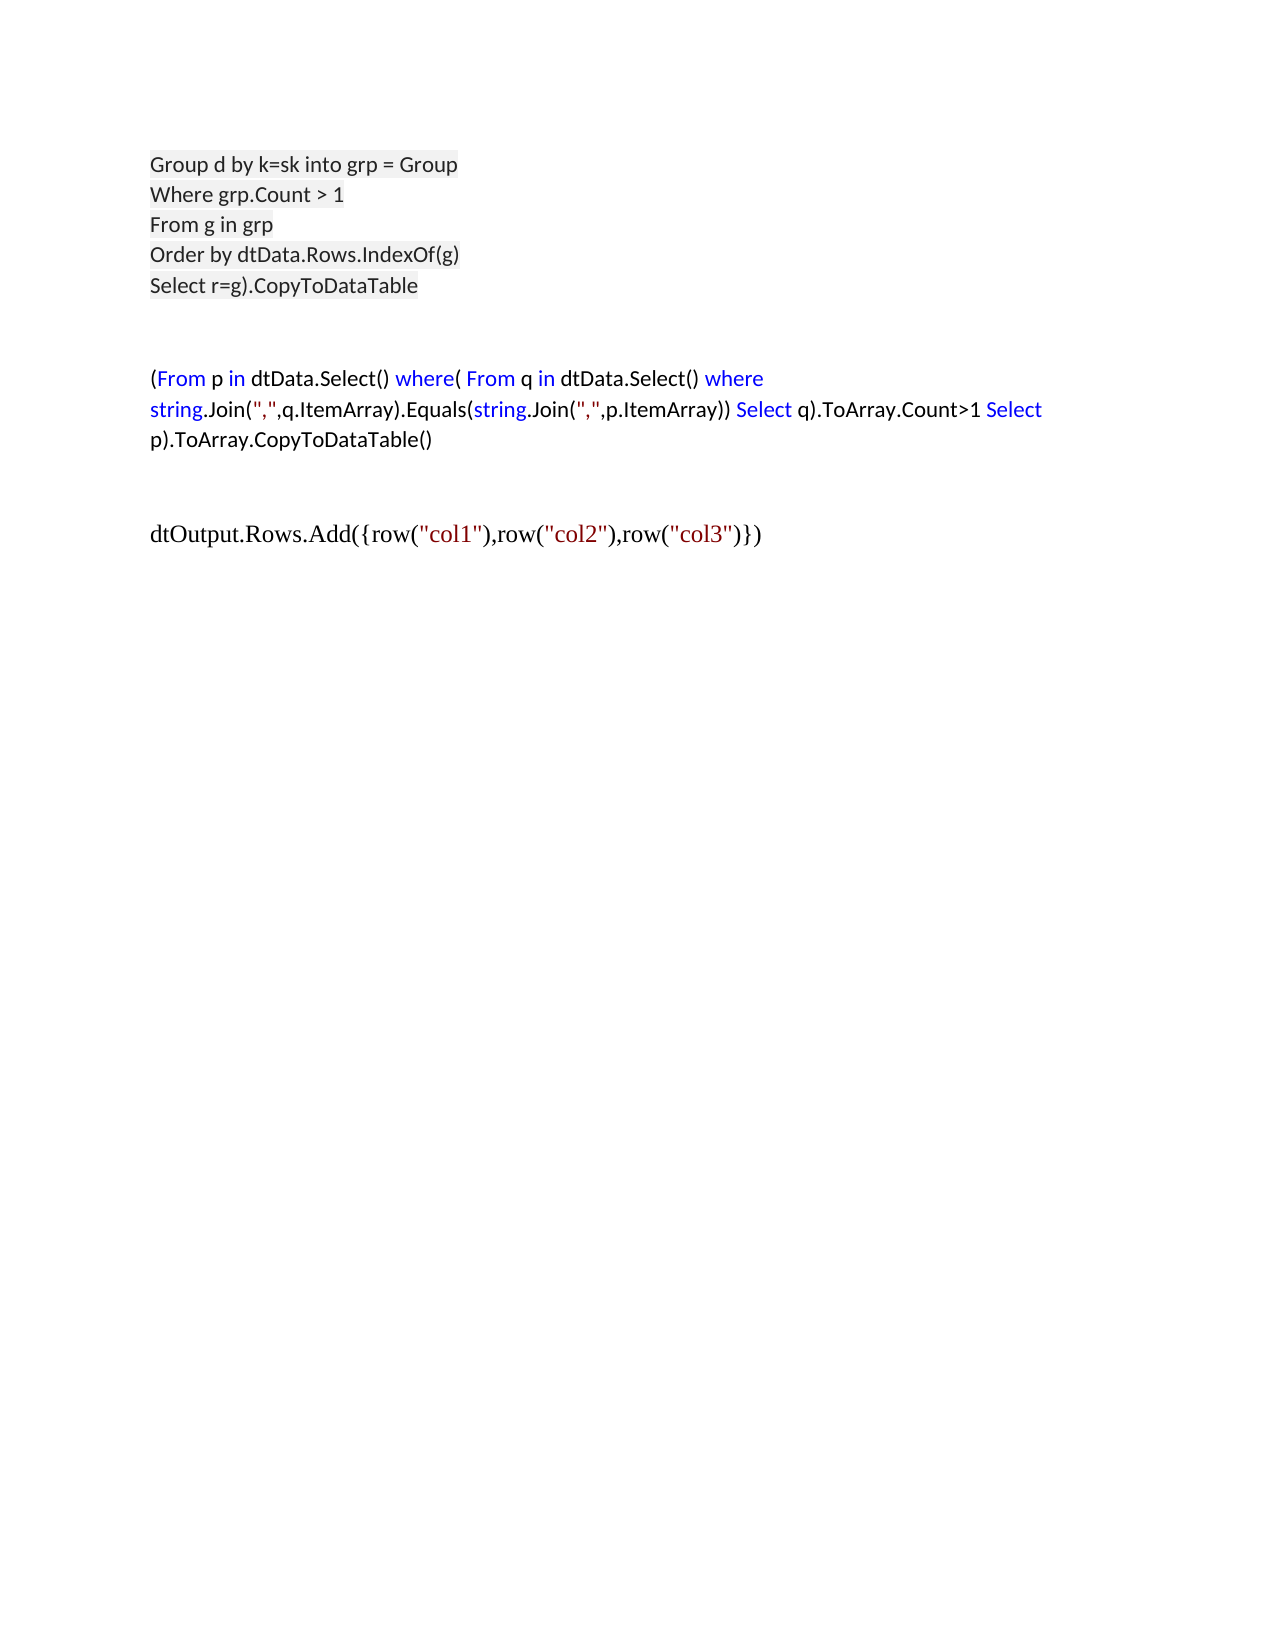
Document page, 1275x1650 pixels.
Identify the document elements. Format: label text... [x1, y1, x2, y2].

text dtOutput.Rows.Add({row("col1"),row("col2"),row("col3")}) [150, 519, 1125, 547]
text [150, 150, 1125, 299]
text (From p in dtData.Select() where( From q in dtData.Select() where string.Join(",",q.ItemArray).Equals(string.Join(",",p.ItemArray)) Select q).ToArray.Count>1 Select p).ToArray.CopyToDataTable() [150, 364, 1125, 453]
